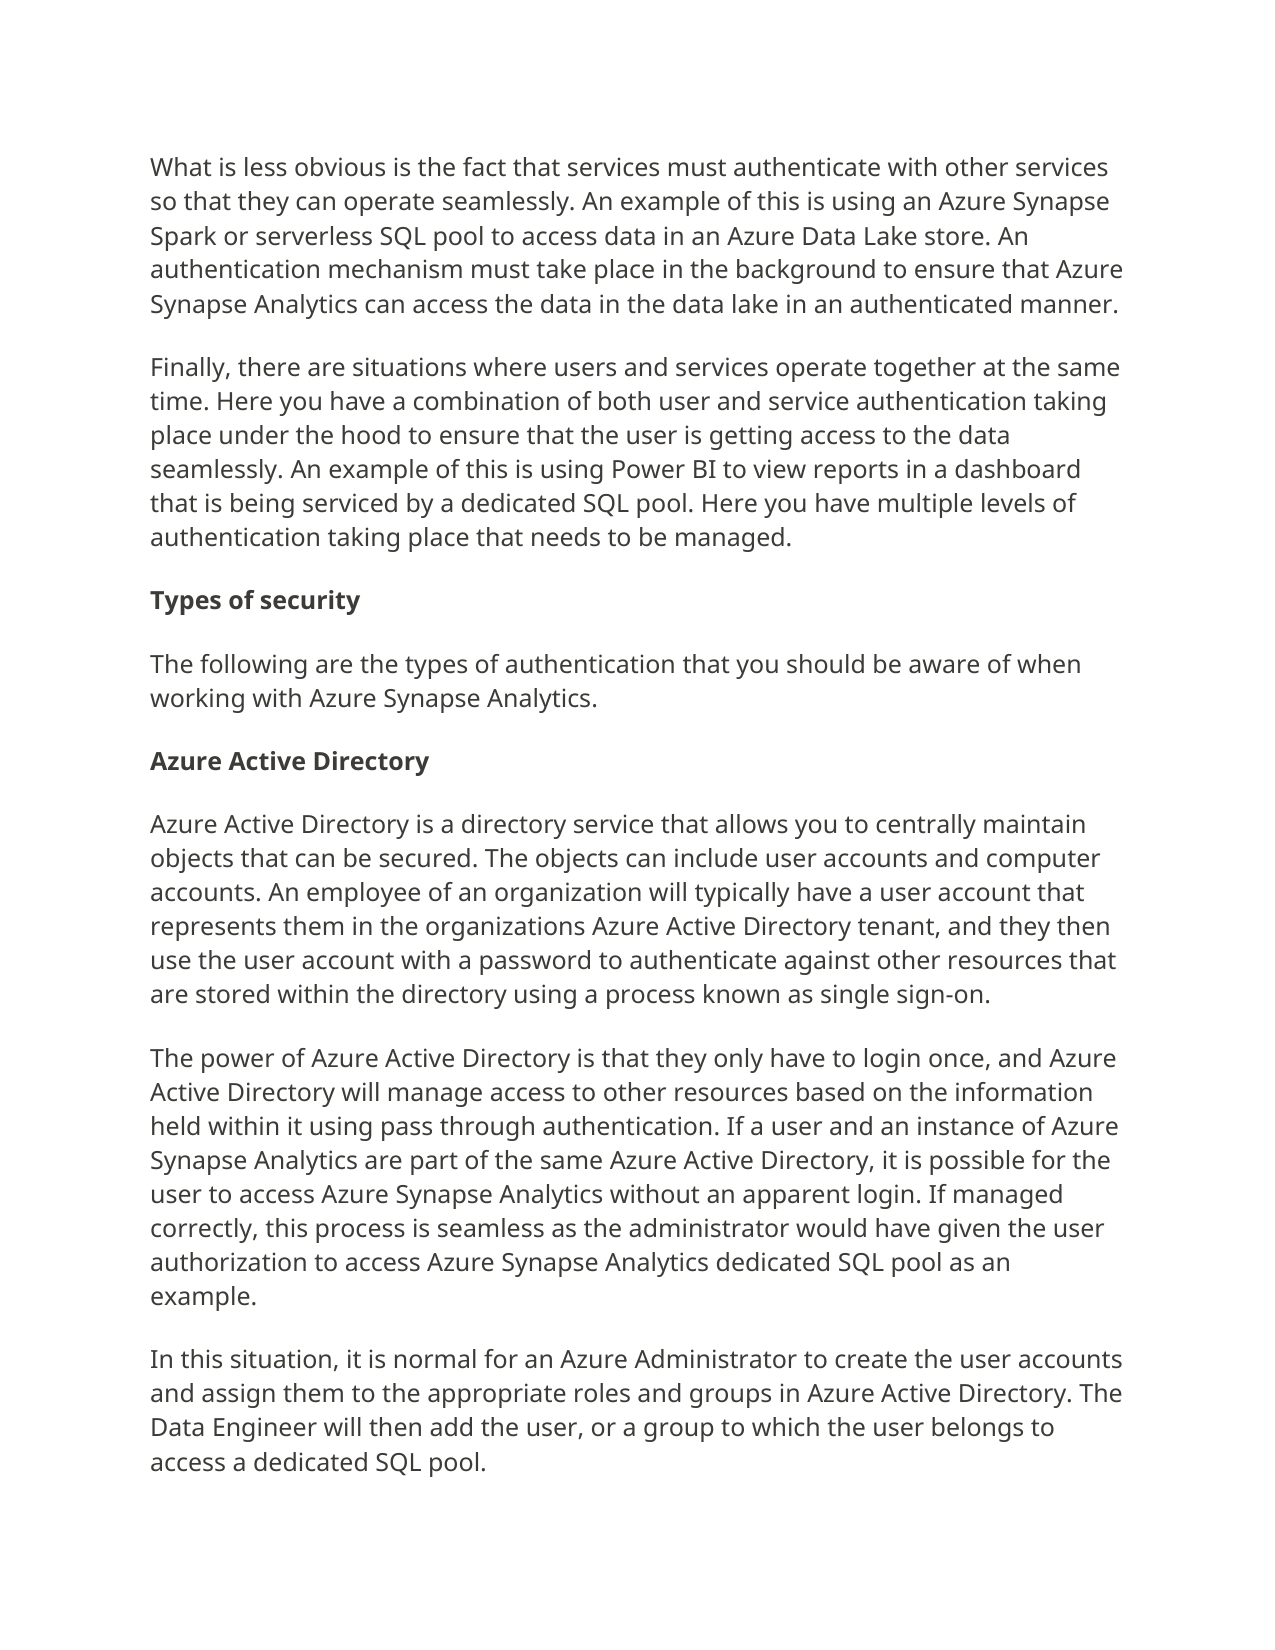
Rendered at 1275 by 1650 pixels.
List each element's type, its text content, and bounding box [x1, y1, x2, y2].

text Azure Active Directory is a directory service that allows you to centrally maintain objects that can be secured. The objects can include user accounts and computer accounts. An employee of an organization will typically have a user account that represents them in the organizations Azure Active Directory tenant, and they then use the user account with a password to authenticate against other resources that are stored within the directory using a process known as single sign-on. [150, 807, 1125, 1011]
text The following are the types of authentication that you should be aware of when working with Azure Synapse Analytics. [150, 646, 1125, 714]
text What is less obvious is the fact that services must authenticate with other services so that they can operate seamlessly. An example of this is using an Azure Synapse Spark or serverless SQL pool to access data in an Azure Data Lake store. An authentication mechanism must take place in the background to ensure that Azure Synapse Analytics can access the data in the data lake in an authenticated manner. [150, 150, 1125, 320]
text Types of security [150, 583, 1125, 617]
text The power of Azure Active Directory is that they only have to login once, and Azure Active Directory will manage access to other resources based on the information held within it using pass through authentication. If a user and an instance of Azure Synapse Analytics are part of the same Azure Active Directory, it is possible for the user to access Azure Synapse Analytics without an apparent login. If managed correctly, this process is seamless as the administrator would have given the user authorization to access Azure Synapse Analytics dedicated SQL pool as an example. [150, 1040, 1125, 1313]
text Azure Active Directory [150, 743, 1125, 778]
text Finally, there are situations where users and services operate together at the same time. Here you have a combination of both user and service authentication taking place under the hood to ensure that the user is getting access to the data seamlessly. An example of this is using Power BI to view reports in a dashboard that is being serviced by a dedicated SQL pool. Here you have multiple levels of authentication taking place that needs to be managed. [150, 349, 1125, 554]
text In this situation, it is normal for an Azure Administrator to create the user accounts and assign them to the appropriate roles and groups in Azure Active Directory. The Data Engineer will then add the user, or a group to which the user belongs to access a dedicated SQL pool. [150, 1342, 1125, 1478]
